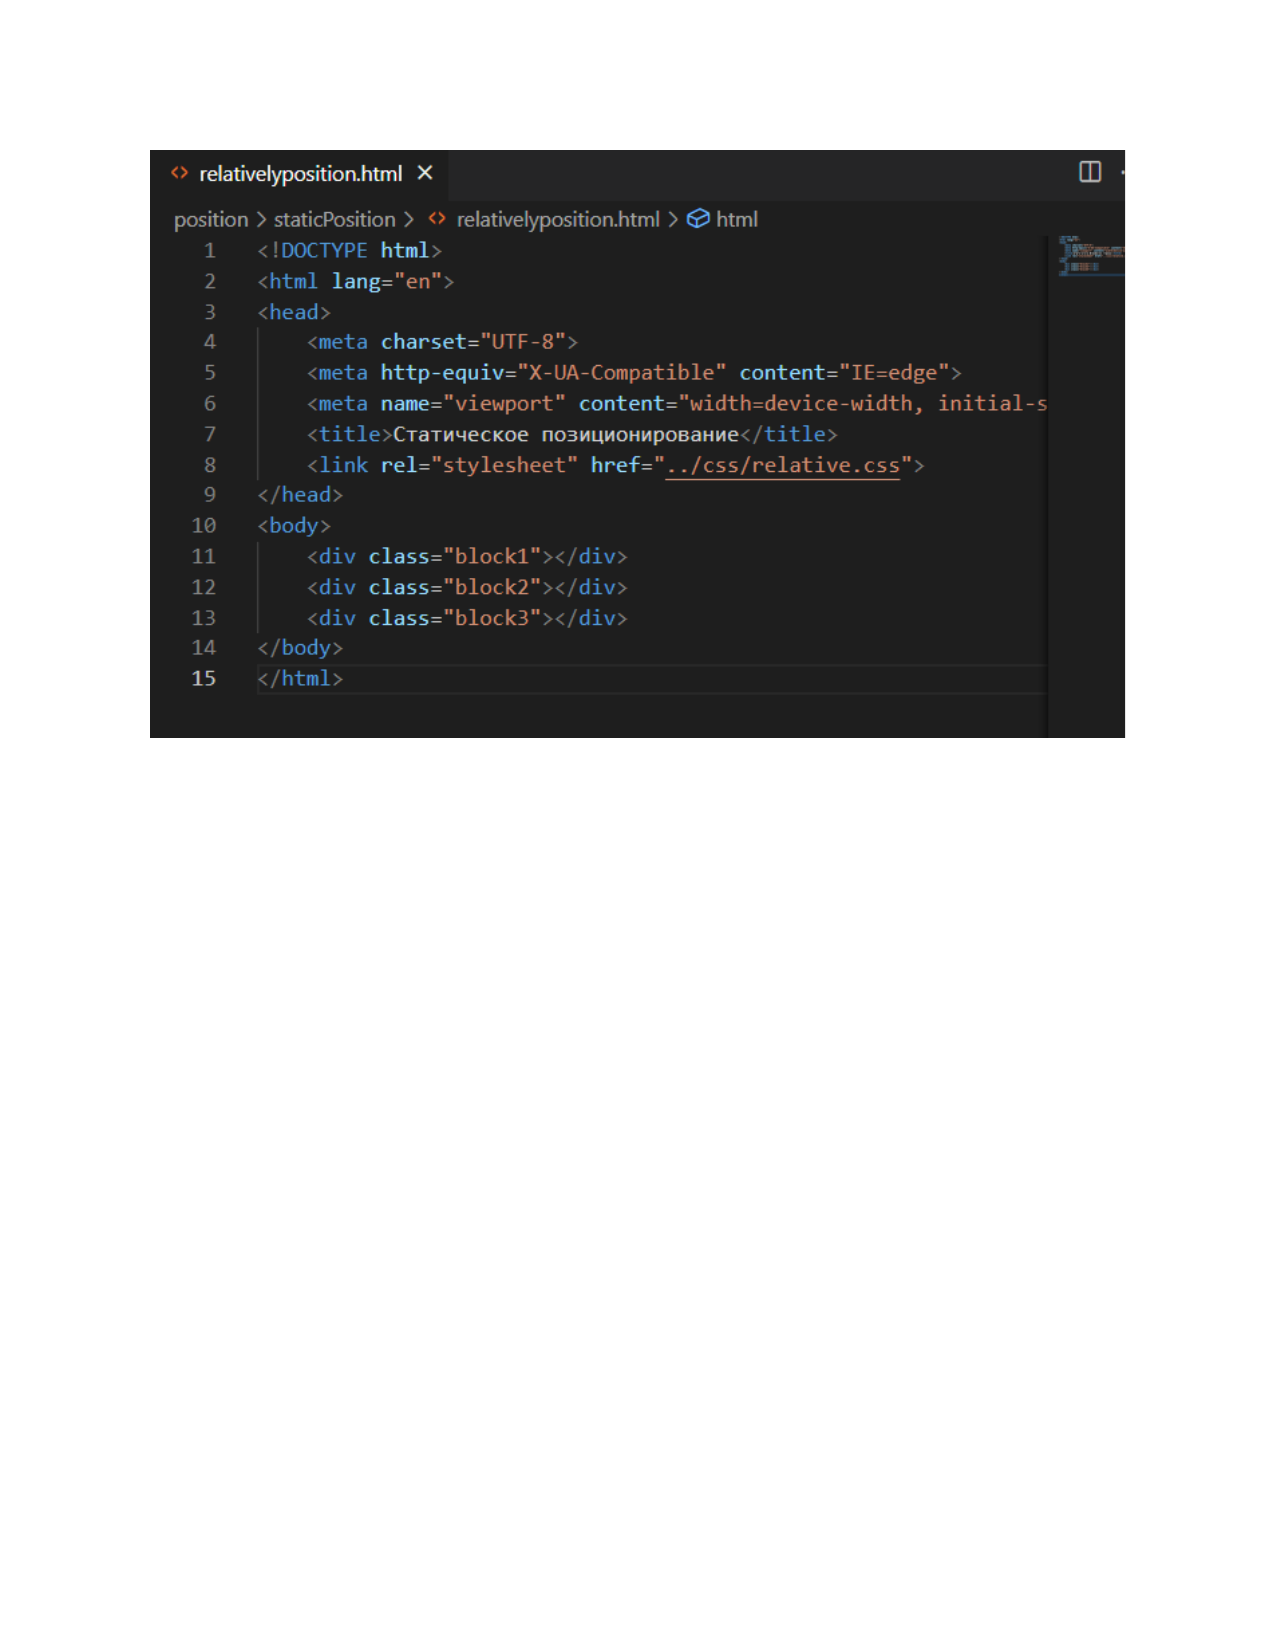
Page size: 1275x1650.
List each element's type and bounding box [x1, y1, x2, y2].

picture [150, 150, 1125, 738]
